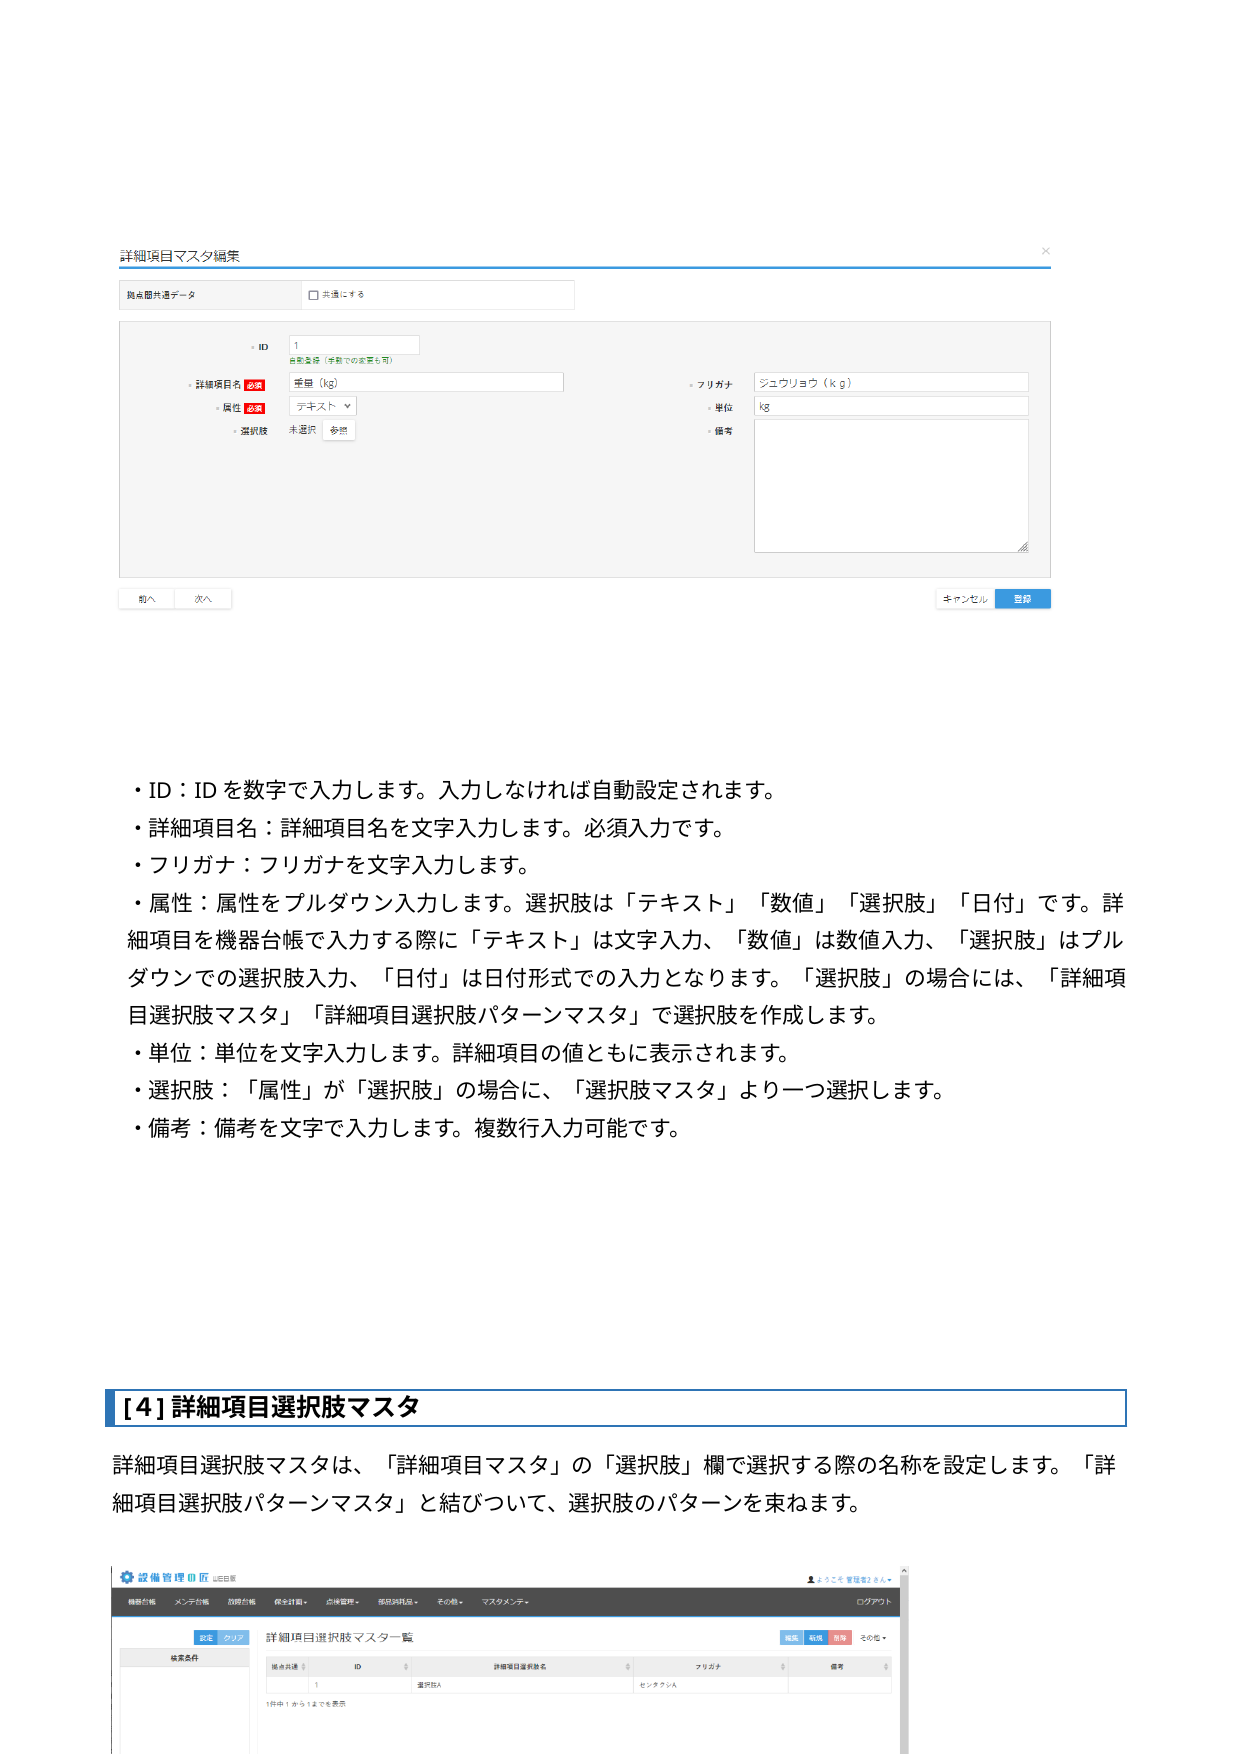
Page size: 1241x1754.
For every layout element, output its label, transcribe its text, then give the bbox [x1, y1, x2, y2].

text ・属性：属性をプルダウン入力します。選択肢は「テキスト」「数値」「選択肢」「日付」です。詳細項目を機器台帳で入力する際に「テキスト」は文字入力、「数値」は数値入力、「選択肢」はプルダウンでの選択肢入力、「日付」は日付形式での入力となります。「選択肢」の場合には、「詳細項目選択肢マスタ」「詳細項目選択肢パターンマスタ」で選択肢を作成します。 [127, 883, 1128, 1033]
text 詳細項目選択肢マスタは、「詳細項目マスタ」の「選択肢」欄で選択する際の名称を設定します。「詳細項目選択肢パターンマスタ」と結びついて、選択肢のパターンを束ねます。 [112, 1446, 1118, 1521]
text ・選択肢：「属性」が「選択肢」の場合に、「選択肢マスタ」より一つ選択します。 [127, 1071, 1128, 1108]
text ・備考：備考を文字で入力します。複数行入力可能です。 [127, 1108, 1128, 1146]
subtitle [４] 詳細項目選択肢マスタ [115, 1391, 1125, 1425]
picture [111, 1566, 909, 1754]
picture [111, 234, 1058, 613]
text ・詳細項目名：詳細項目名を文字入力します。必須入力です。 [127, 808, 1128, 846]
text ・ID：IDを数字で入力します。入力しなければ自動設定されます。 [127, 771, 1128, 808]
text ・フリガナ：フリガナを文字入力します。 [127, 846, 1128, 883]
text ・単位：単位を文字入力します。詳細項目の値ともに表示されます。 [127, 1033, 1128, 1071]
